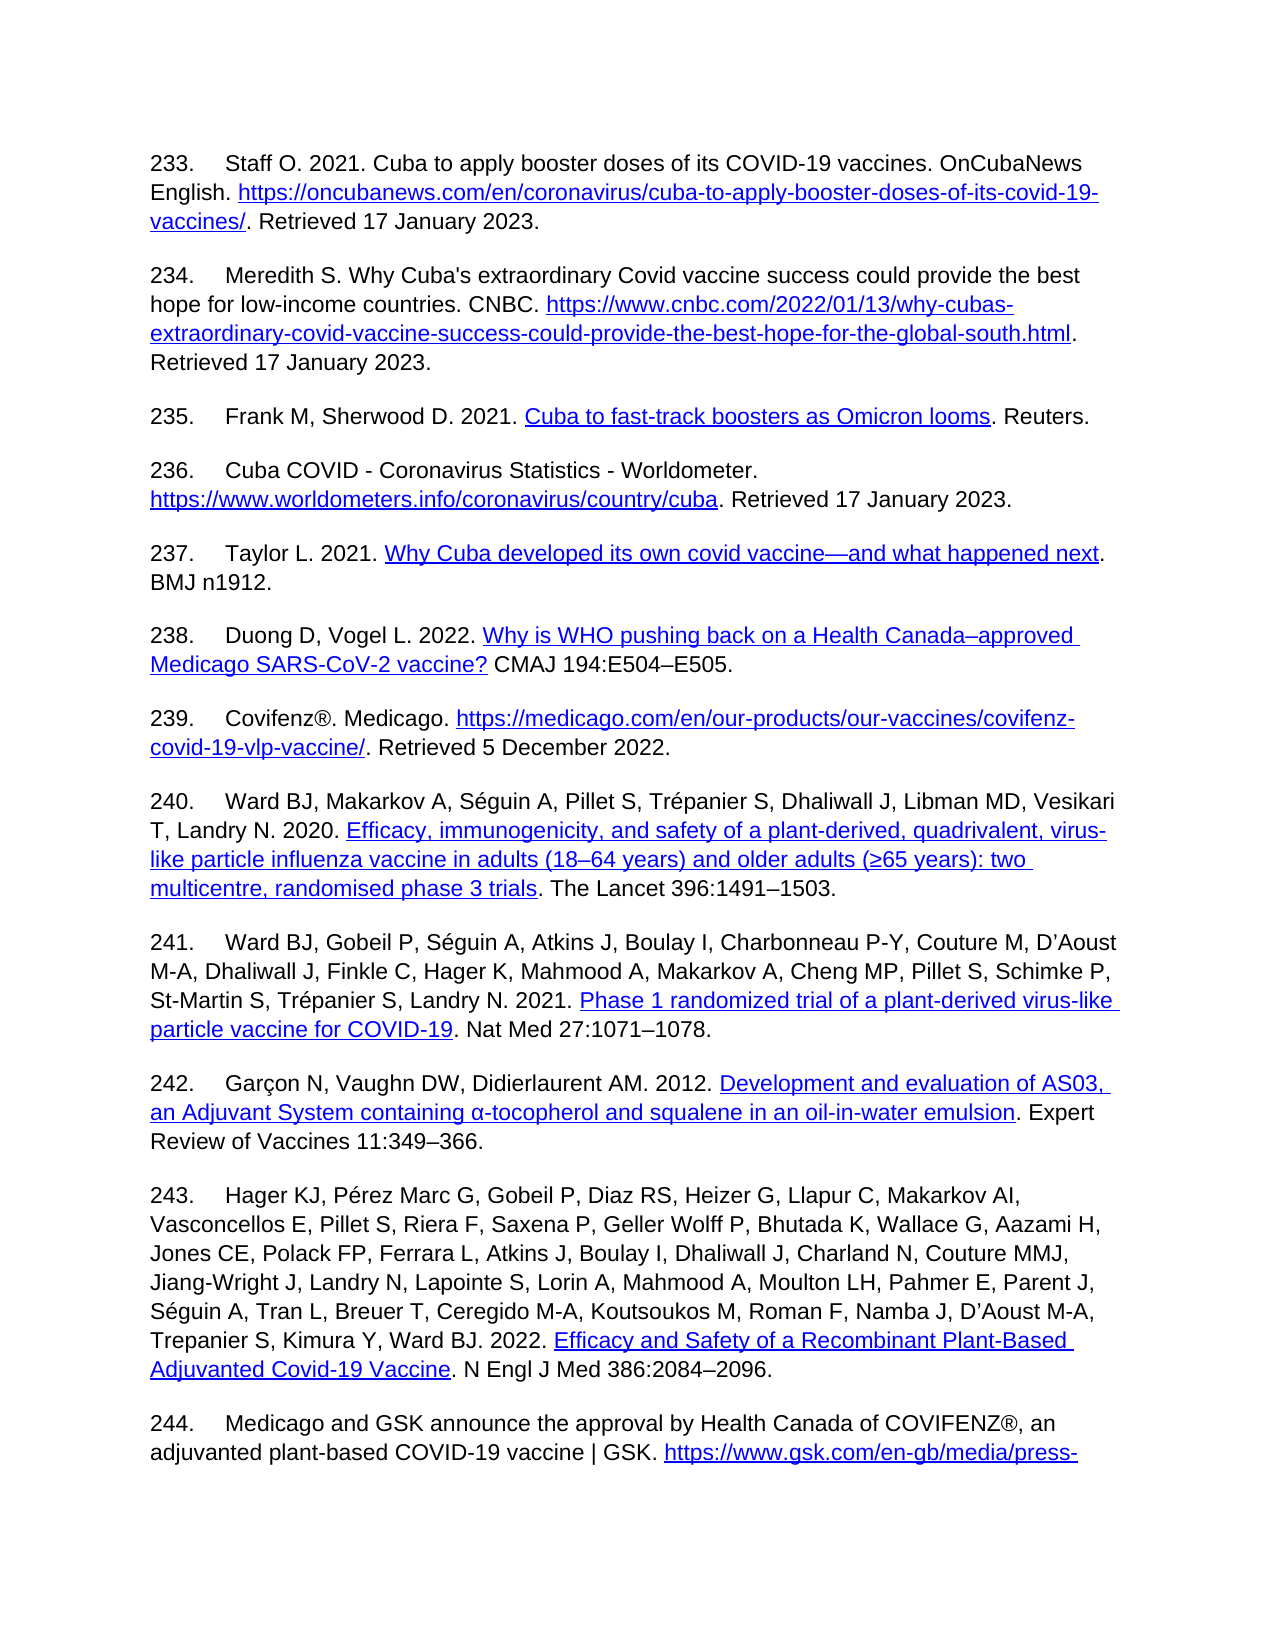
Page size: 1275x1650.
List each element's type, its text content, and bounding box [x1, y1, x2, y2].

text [150, 1409, 1125, 1465]
text 239. Covifenz®. Medicago. https://medicago.com/en/our-products/our-vaccines/covifenz-covid-19-vlp-vaccine/. Retrieved 5 December 2022. [150, 705, 1125, 761]
text 237. Taylor L. 2021. Why Cuba developed its own covid vaccine—and what happened next. BMJ n1912. [150, 539, 1125, 595]
text 234. Meredith S. Why Cuba's extraordinary Covid vaccine success could provide the best hope for low-income countries. CNBC. https://www.cnbc.com/2022/01/13/why-cubas-extraordinary-covid-vaccine-success-could-provide-the-best-hope-for-the-global-south.html. Retrieved 17 January 2023. [150, 262, 1125, 375]
text 242. Garçon N, Vaughn DW, Didierlaurent AM. 2012. Development and evaluation of AS03, an Adjuvant System containing α-tocopherol and squalene in an oil-in-water emulsion. Expert Review of Vaccines 11:349–366. [150, 1070, 1125, 1154]
text 240. Ward BJ, Makarkov A, Séguin A, Pillet S, Trépanier S, Dhaliwall J, Libman MD, Vesikari T, Landry N. 2020. Efficacy, immunogenicity, and safety of a plant-derived, quadrivalent, virus-like particle influenza vaccine in adults (18–64 years) and older adults (≥65 years): two multicentre, randomised phase 3 trials. The Lancet 396:1491–1503. [150, 788, 1125, 902]
text 233. Staff O. 2021. Cuba to apply booster doses of its COVID-19 vaccines. OnCubaNews English. https://oncubanews.com/en/coronavirus/cuba-to-apply-booster-doses-of-its-covid-19-vaccines/. Retrieved 17 January 2023. [150, 150, 1125, 234]
text 235. Frank M, Sherwood D. 2021. Cuba to fast-track boosters as Omicron looms. Reuters. [150, 403, 1125, 429]
text 243. Hager KJ, Pérez Marc G, Gobeil P, Diaz RS, Heizer G, Llapur C, Makarkov AI, Vasconcellos E, Pillet S, Riera F, Saxena P, Geller Wolff P, Bhutada K, Wallace G, Aazami H, Jones CE, Polack FP, Ferrara L, Atkins J, Boulay I, Dhaliwall J, Charland N, Couture MMJ, Jiang-Wright J, Landry N, Lapointe S, Lorin A, Mahmood A, Moulton LH, Pahmer E, Parent J, Séguin A, Tran L, Breuer T, Ceregido M-A, Koutsoukos M, Roman F, Namba J, D’Aoust M-A, Trepanier S, Kimura Y, Ward BJ. 2022. Efficacy and Safety of a Recombinant Plant-Based Adjuvanted Covid-19 Vaccine. N Engl J Med 386:2084–2096. [150, 1182, 1125, 1382]
text 238. Duong D, Vogel L. 2022. Why is WHO pushing back on a Health Canada–approved Medicago SARS-CoV-2 vaccine? CMAJ 194:E504–E505. [150, 622, 1125, 678]
text 241. Ward BJ, Gobeil P, Séguin A, Atkins J, Boulay I, Charbonneau P-Y, Couture M, D’Aoust M-A, Dhaliwall J, Finkle C, Hager K, Mahmood A, Makarkov A, Cheng MP, Pillet S, Schimke P, St-Martin S, Trépanier S, Landry N. 2021. Phase 1 randomized trial of a plant-derived virus-like particle vaccine for COVID-19. Nat Med 27:1071–1078. [150, 929, 1125, 1042]
text 236. Cuba COVID - Coronavirus Statistics - Worldometer. https://www.worldometers.info/coronavirus/country/cuba. Retrieved 17 January 2023. [150, 457, 1125, 512]
